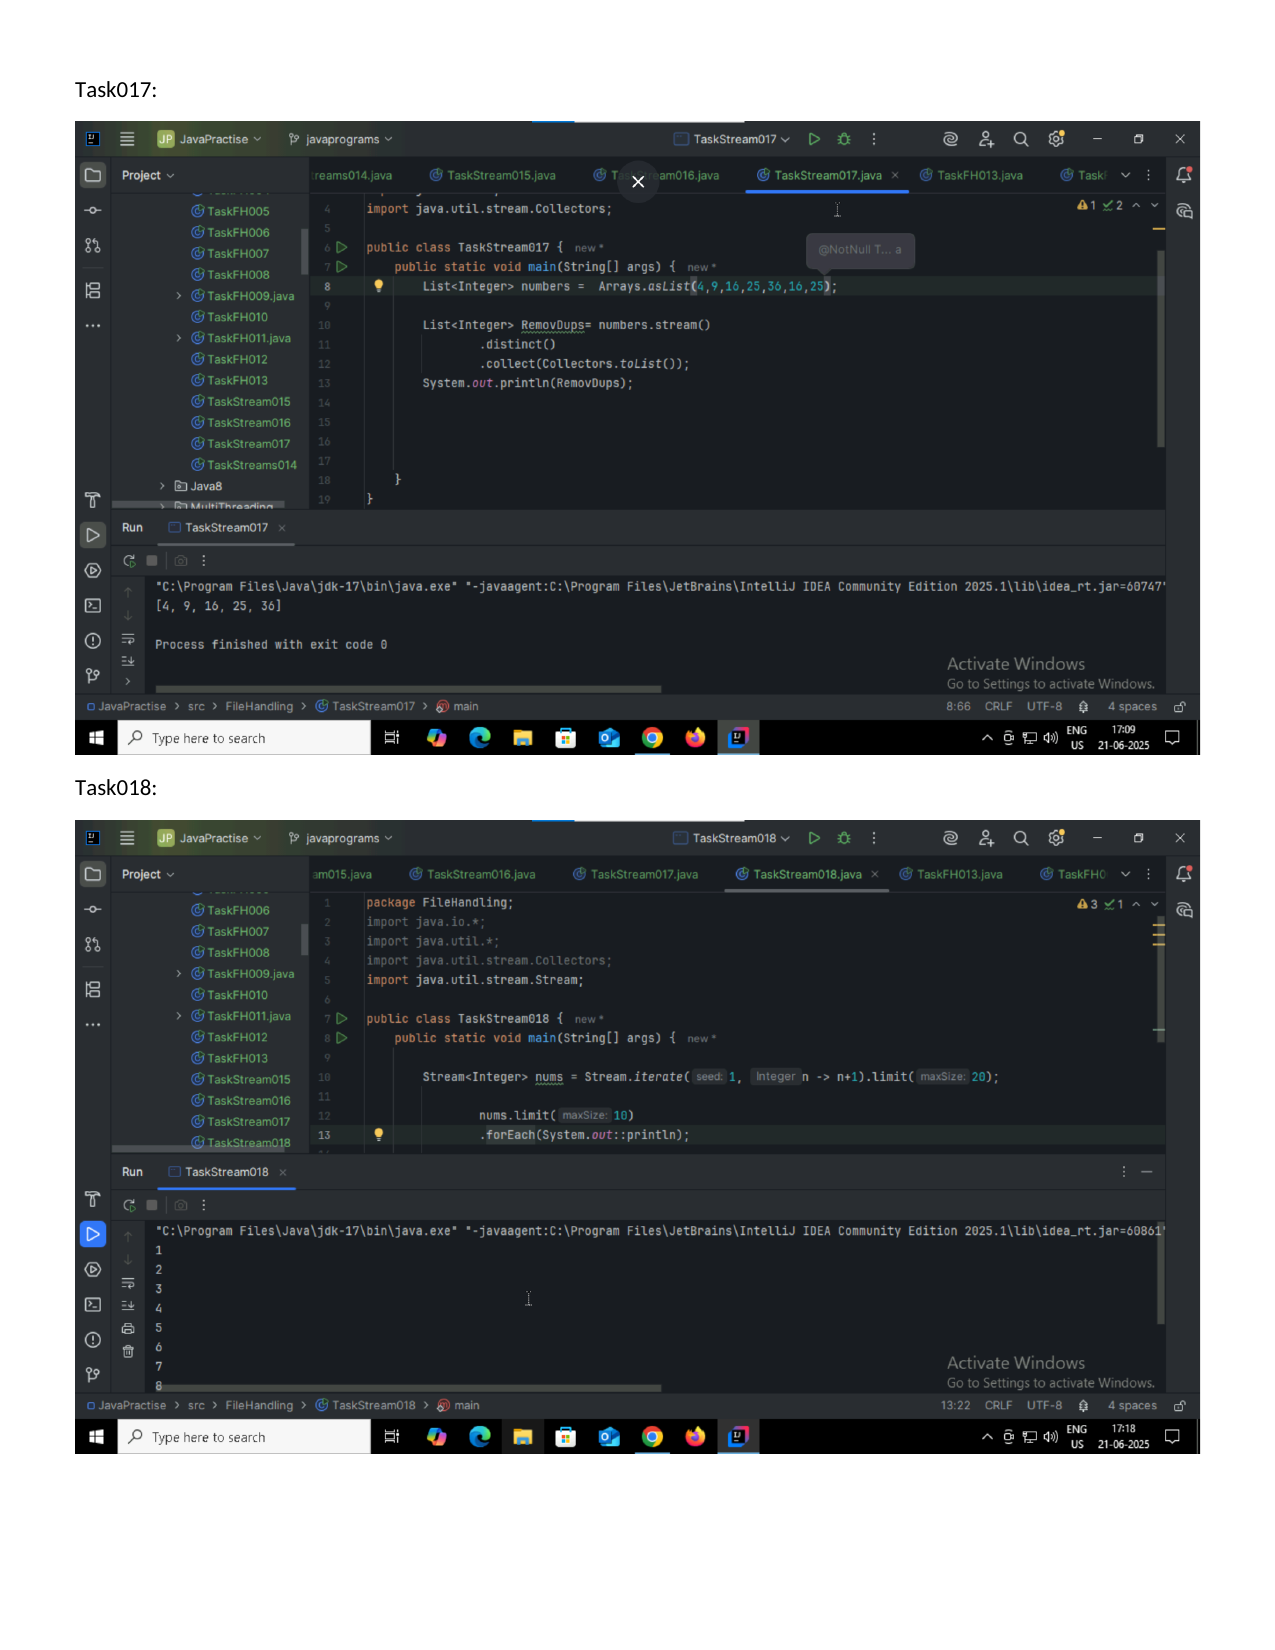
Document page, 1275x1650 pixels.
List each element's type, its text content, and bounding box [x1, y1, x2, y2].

text Task018: [75, 773, 1200, 802]
picture [75, 121, 1200, 755]
text Task017: [75, 75, 1200, 103]
picture [75, 820, 1200, 1454]
